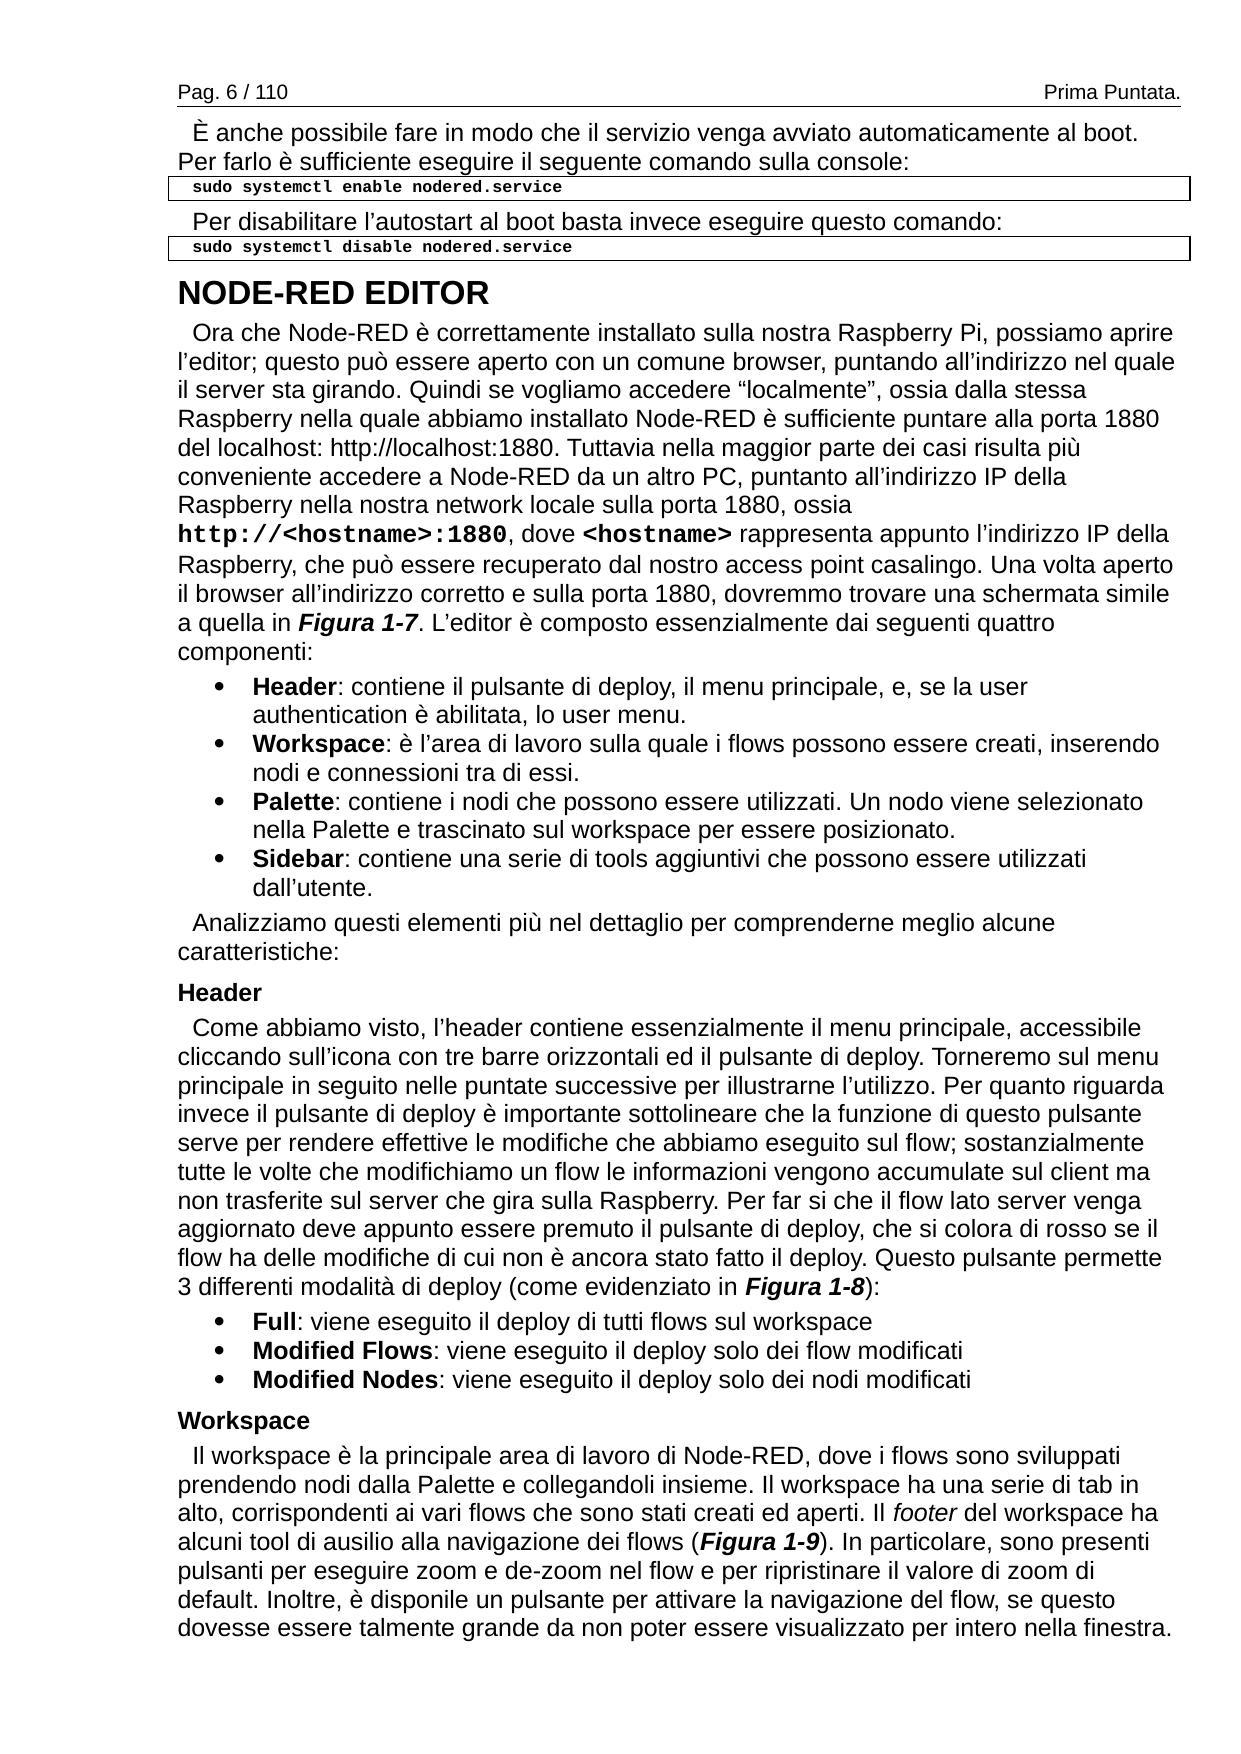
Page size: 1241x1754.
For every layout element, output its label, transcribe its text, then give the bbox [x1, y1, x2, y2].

subtitle Header [177, 978, 1181, 1007]
text Per disabilitare l’autostart al boot basta invece eseguire questo comando: [177, 207, 1181, 236]
text sudo systemctl disable nodered.service [169, 237, 1189, 260]
subtitle Workspace [177, 1406, 1181, 1435]
text Il workspace è la principale area di lavoro di Node-RED, dove i flows sono sviluppati prendendo nodi dalla Palette e collegandoli insieme. Il workspace ha una serie di tab in alto, corrispondenti ai vari flows che sono stati creati ed aperti. Il footer del workspace ha alcuni tool di ausilio alla navigazione dei flows (Figura 1-9). In particolare, sono presenti pulsanti per eseguire zoom e de-zoom nel flow e per ripristinare il valore di zoom di default. Inoltre, è disponile un pulsante per attivare la navigazione del flow, se questo dovesse essere talmente grande da non poter essere visualizzato per intero nella finestra. [177, 1441, 1181, 1642]
list Full: viene eseguito il deploy di tutti flows sul workspace [215, 1307, 1181, 1336]
text Ora che Node-RED è correttamente installato sulla nostra Raspberry Pi, possiamo aprire l’editor; questo può essere aperto con un comune browser, puntando all’indirizzo nel quale il server sta girando. Quindi se vogliamo accedere “localmente”, ossia dalla stessa Raspberry nella quale abbiamo installato Node-RED è sufficiente puntare alla porta 1880 del localhost: http://localhost:1880. Tuttavia nella maggior parte dei casi risulta più conveniente accedere a Node-RED da un altro PC, puntanto all’indirizzo IP della Raspberry nella nostra network locale sulla porta 1880, ossia http://<hostname>:1880, dove <hostname> rappresenta appunto l’indirizzo IP della Raspberry, che può essere recuperato dal nostro access point casalingo. Una volta aperto il browser all’indirizzo corretto e sulla porta 1880, dovremmo trovare una schermata simile a quella in Figura 1-7. L’editor è composto essenzialmente dai seguenti quattro componenti: [177, 318, 1181, 665]
list Workspace: è l’area di lavoro sulla quale i flows possono essere creati, inserendo nodi e connessioni tra di essi. [215, 729, 1181, 787]
text Analizziamo questi elementi più nel dettaglio per comprenderne meglio alcune caratteristiche: [177, 908, 1181, 966]
list Sidebar: contiene una serie di tools aggiuntivi che possono essere utilizzati dall’utente. [215, 844, 1181, 902]
text sudo systemctl enable nodered.service [169, 177, 1189, 200]
list Modified Flows: viene eseguito il deploy solo dei flow modificati [215, 1336, 1181, 1364]
text È anche possibile fare in modo che il servizio venga avviato automaticamente al boot. Per farlo è sufficiente eseguire il seguente comando sulla console: [177, 118, 1181, 176]
list Palette: contiene i nodi che possono essere utilizzati. Un nodo viene selezionato nella Palette e trascinato sul workspace per essere posizionato. [215, 787, 1181, 844]
list Modified Nodes: viene eseguito il deploy solo dei nodi modificati [215, 1364, 1181, 1393]
subtitle NODE-RED EDITOR [177, 273, 1181, 312]
text Come abbiamo visto, l’header contiene essenzialmente il menu principale, accessibile cliccando sull’icona con tre barre orizzontali ed il pulsante di deploy. Torneremo sul menu principale in seguito nelle puntate successive per illustrarne l’utilizzo. Per quanto riguarda invece il pulsante di deploy è importante sottolineare che la funzione di questo pulsante serve per rendere effettive le modifiche che abbiamo eseguito sul flow; sostanzialmente tutte le volte che modifichiamo un flow le informazioni vengono accumulate sul client ma non trasferite sul server che gira sulla Raspberry. Per far si che il flow lato server venga aggiornato deve appunto essere premuto il pulsante di deploy, che si colora di rosso se il flow ha delle modifiche di cui non è ancora stato fatto il deploy. Questo pulsante permette 3 differenti modalità di deploy (come evidenziato in Figura 1-8): [177, 1013, 1181, 1301]
list Header: contiene il pulsante di deploy, il menu principale, e, se la user authentication è abilitata, lo user menu. [215, 671, 1181, 729]
